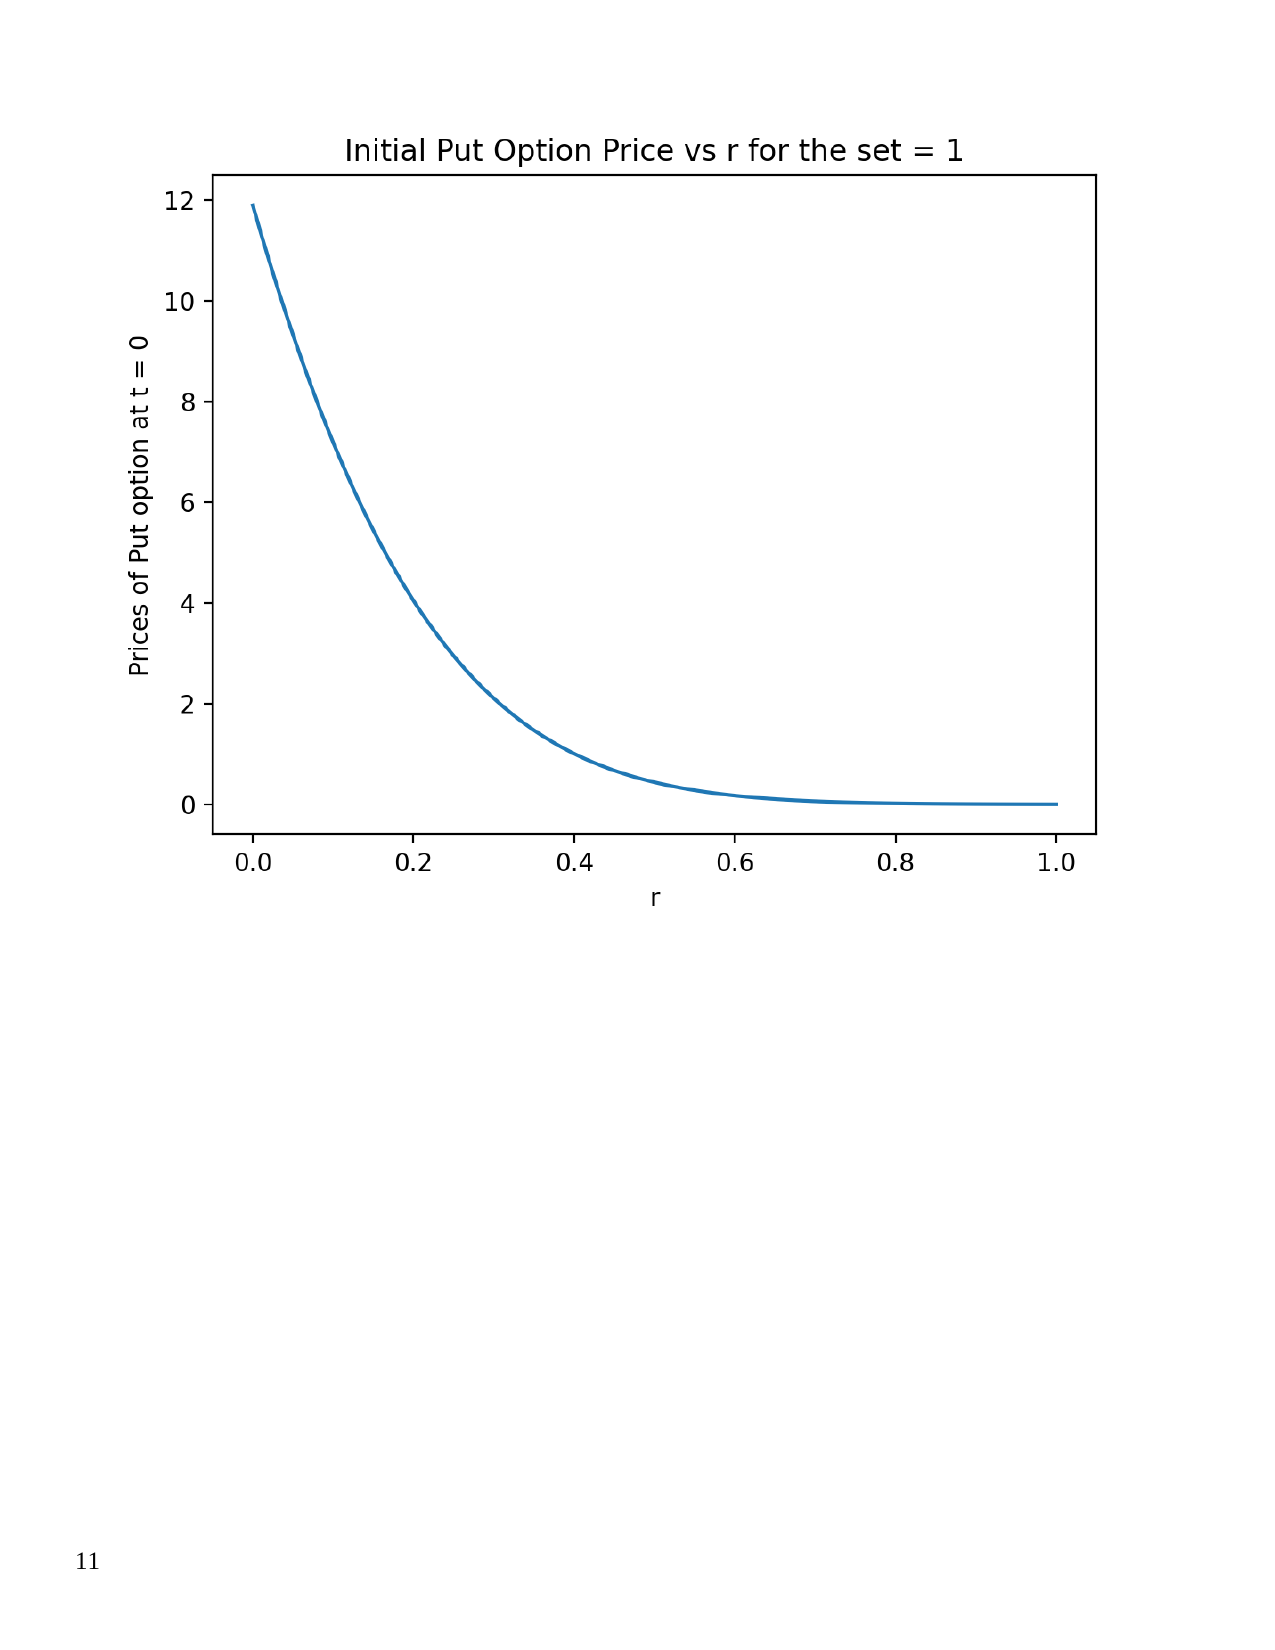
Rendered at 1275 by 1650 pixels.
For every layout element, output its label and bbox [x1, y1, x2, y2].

picture [75, 75, 1200, 919]
